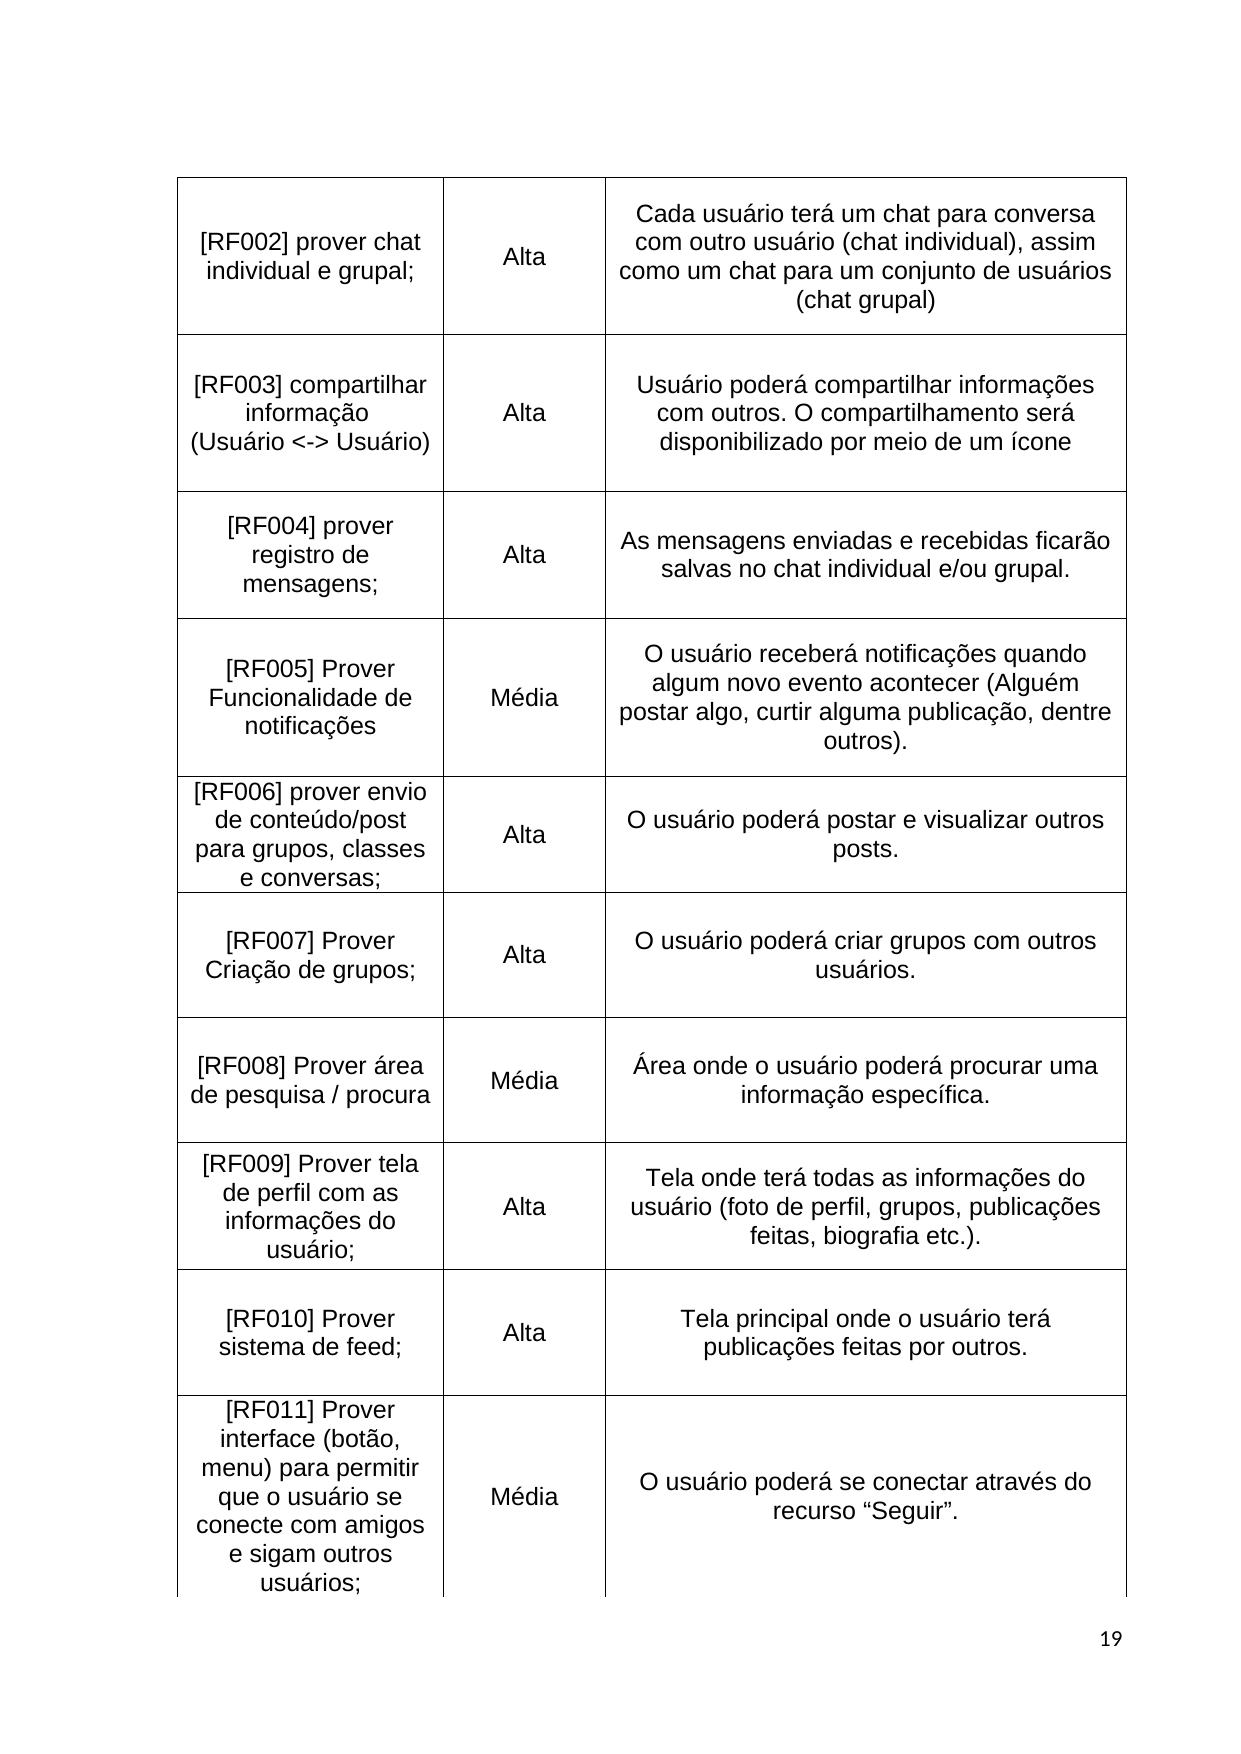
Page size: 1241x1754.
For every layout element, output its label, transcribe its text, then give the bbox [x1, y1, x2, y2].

table_cell As mensagens enviadas e recebidas ficarão salvas no chat individual e/ou grupal. [606, 492, 1126, 617]
table_cell Média [444, 1018, 605, 1142]
table_cell [RF010] Prover sistema de feed; [178, 1270, 443, 1394]
table_cell Usuário poderá compartilhar informações com outros. O compartilhamento será disponibilizado por meio de um ícone [606, 335, 1126, 491]
table_cell O usuário receberá notificações quando algum novo evento acontecer (Alguém postar algo, curtir alguma publicação, dentre outros). [606, 619, 1126, 776]
table_cell [RF002] prover chat individual e grupal; [178, 178, 443, 334]
table_cell Alta [444, 335, 605, 491]
table_cell Tela principal onde o usuário terá publicações feitas por outros. [606, 1270, 1126, 1394]
table_cell [RF009] Prover tela de perfil com as informações do usuário; [178, 1143, 443, 1269]
table_cell Média [444, 619, 605, 776]
table_cell [RF005] Prover Funcionalidade de notificações [178, 619, 443, 776]
table_cell Alta [444, 893, 605, 1017]
table_cell Área onde o usuário poderá procurar uma informação específica. [606, 1018, 1126, 1142]
table_cell O usuário poderá se conectar através do recurso “Seguir”. [606, 1396, 1126, 1597]
table_cell Cada usuário terá um chat para conversa com outro usuário (chat individual), assim como um chat para um conjunto de usuários (chat grupal) [606, 178, 1126, 334]
table_cell [RF007] Prover Criação de grupos; [178, 893, 443, 1017]
table_cell Alta [444, 1270, 605, 1394]
table_cell [RF004] prover registro de mensagens; [178, 492, 443, 617]
table_cell [RF006] prover envio de conteúdo/post para grupos, classes e conversas; [178, 777, 443, 892]
table_cell O usuário poderá postar e visualizar outros posts. [606, 777, 1126, 892]
table_cell Alta [444, 178, 605, 334]
table_cell [RF003] compartilhar informação (Usuário <-> Usuário) [178, 335, 443, 491]
table_cell O usuário poderá criar grupos com outros usuários. [606, 893, 1126, 1017]
table_cell Média [444, 1396, 605, 1597]
table_cell Alta [444, 492, 605, 617]
table_cell Alta [444, 777, 605, 892]
table_cell [RF008] Prover área de pesquisa / procura [178, 1018, 443, 1142]
table_cell [RF011] Prover interface (botão, menu) para permitir que o usuário se conecte com amigos e sigam outros usuários; [178, 1396, 443, 1597]
table_cell Alta [444, 1143, 605, 1269]
table_cell Tela onde terá todas as informações do usuário (foto de perfil, grupos, publicações feitas, biografia etc.). [606, 1143, 1126, 1269]
